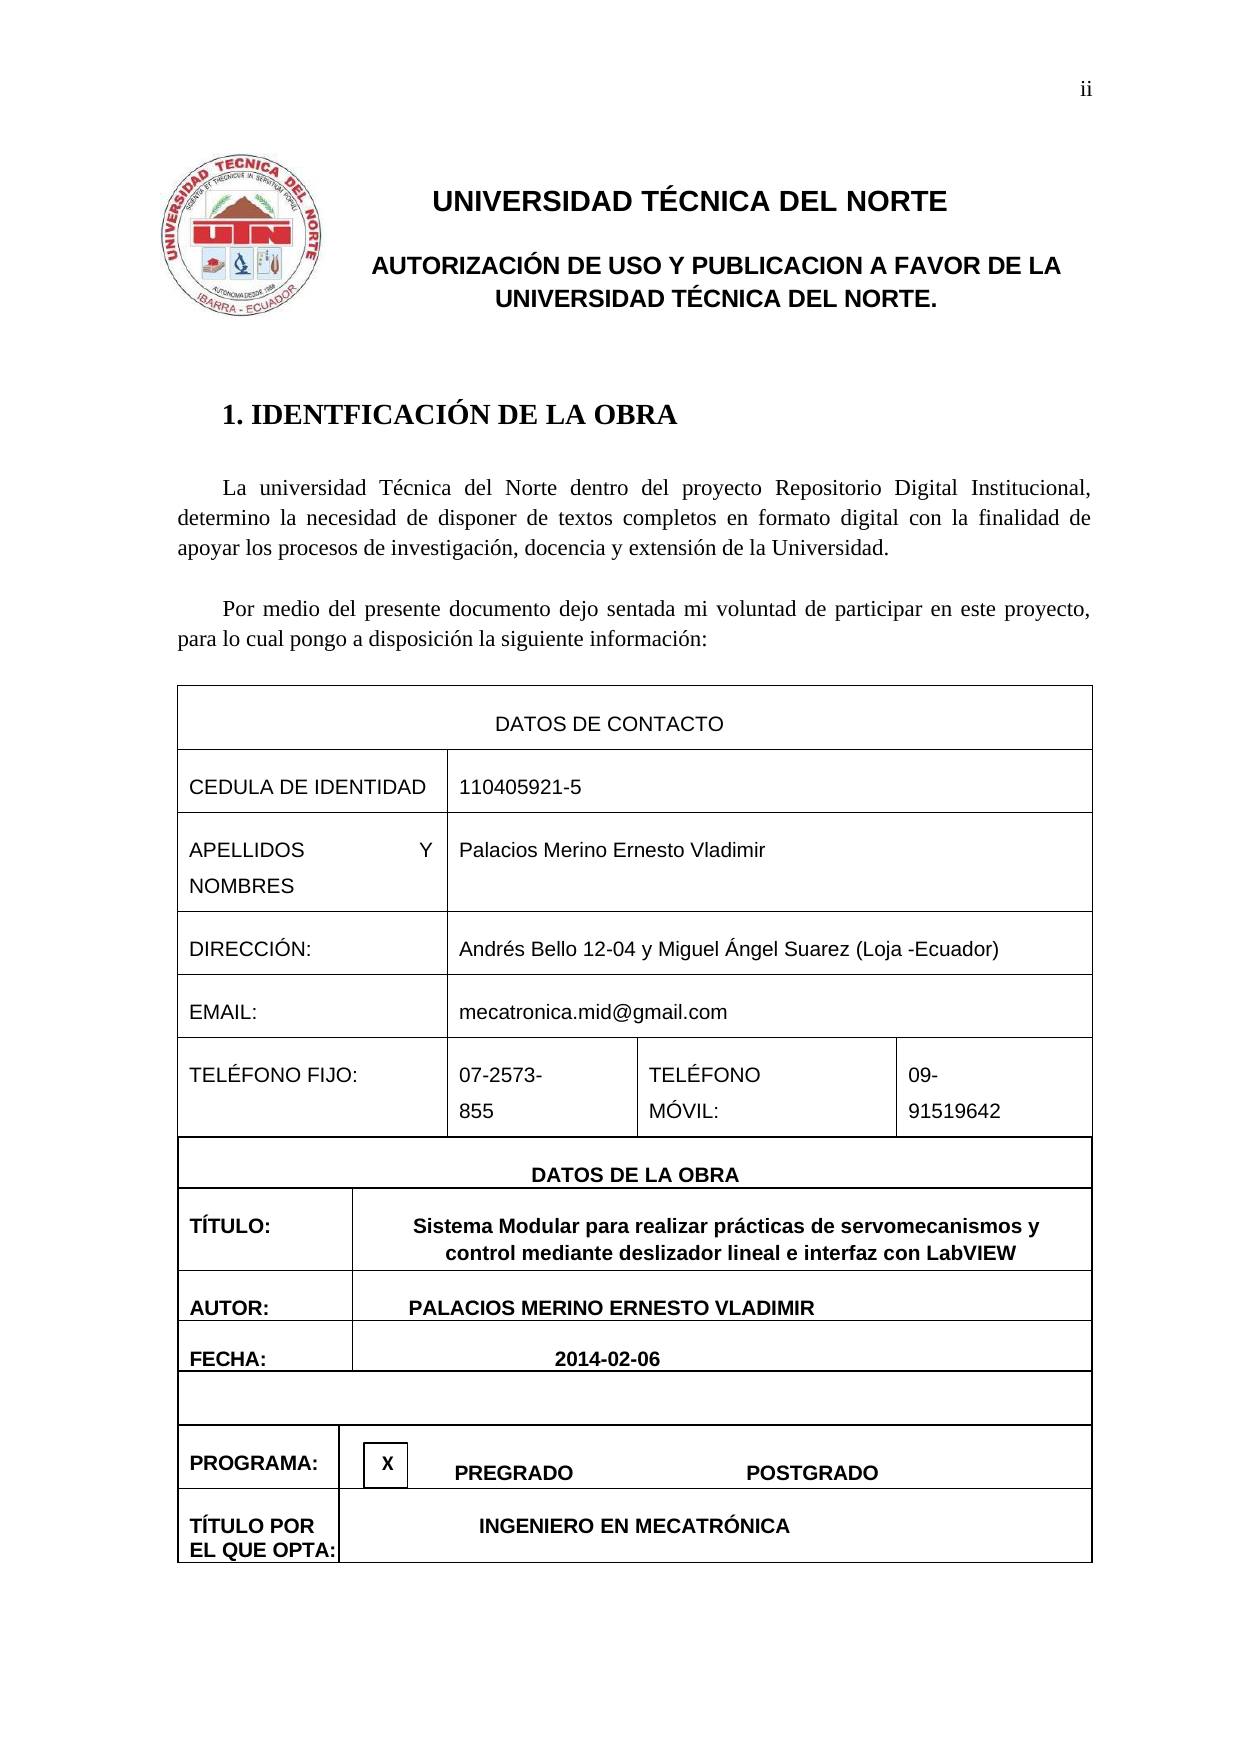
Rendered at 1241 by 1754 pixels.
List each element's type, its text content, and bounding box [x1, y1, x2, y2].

table_cell TÍTULO: [179, 1189, 352, 1270]
table_cell 09-91519642 [897, 1038, 1092, 1136]
text La universidad Técnica del Norte dentro del proyecto Repositorio Digital Institucional, determino la necesidad de disponer de textos completos en formato digital con la finalidad de apoyar los procesos de investigación, docencia y extensión de la Universidad. [177, 474, 1092, 561]
picture [160, 153, 327, 317]
table_header DATOS DE LA OBRA [179, 1138, 1091, 1187]
text Por medio del presente documento dejo sentada mi voluntad de participar en este proyecto, para lo cual pongo a disposición la siguiente información: [177, 595, 1092, 651]
table_cell FECHA: [179, 1321, 352, 1370]
subtitle AUTORIZACIÓN DE USO Y PUBLICACION A FAVOR DE LA UNIVERSIDAD TÉCNICA DEL NORTE. [340, 251, 1092, 312]
table_cell TÍTULO POR EL QUE OPTA: [179, 1489, 338, 1562]
table_header DATOS DE CONTACTO [178, 686, 1092, 748]
text 1. IDENTFICACIÓN DE LA OBRA [177, 397, 1092, 430]
table_cell TELÉFONO MÓVIL: [638, 1038, 896, 1136]
text UNIVERSIDAD TÉCNICA DEL NORTE [354, 184, 1025, 217]
table_cell PROGRAMA: [179, 1426, 338, 1488]
table_cell mecatronica.mid@gmail.com [448, 975, 1092, 1037]
table_cell INGENIERO EN MECATRÓNICA [340, 1489, 1091, 1562]
table_cell DIRECCIÓN: [178, 912, 447, 974]
table_cell CEDULA DE IDENTIDAD [178, 750, 447, 812]
table_cell EMAIL: [178, 975, 447, 1037]
table_cell 110405921-5 [448, 750, 1092, 812]
table_cell X PREGRADO POSTGRADO [340, 1426, 1091, 1488]
table_cell 07-2573-855 [448, 1038, 637, 1136]
table_cell AUTOR: [179, 1271, 352, 1320]
table_cell TELÉFONO FIJO: [178, 1038, 447, 1136]
table_cell PALACIOS MERINO ERNESTO VLADIMIR [353, 1271, 1091, 1320]
table_cell APELLIDOS Y NOMBRES [178, 813, 447, 911]
table_cell [179, 1372, 1091, 1424]
table_cell Sistema Modular para realizar prácticas de servomecanismos y control mediante deslizador lineal e interfaz con LabVIEW [353, 1189, 1091, 1270]
table_cell Andrés Bello 12-04 y Miguel Ángel Suarez (Loja -Ecuador) [448, 912, 1092, 974]
table_cell Palacios Merino Ernesto Vladimir [448, 813, 1092, 911]
table_cell 2014-02-06 [353, 1321, 1091, 1370]
